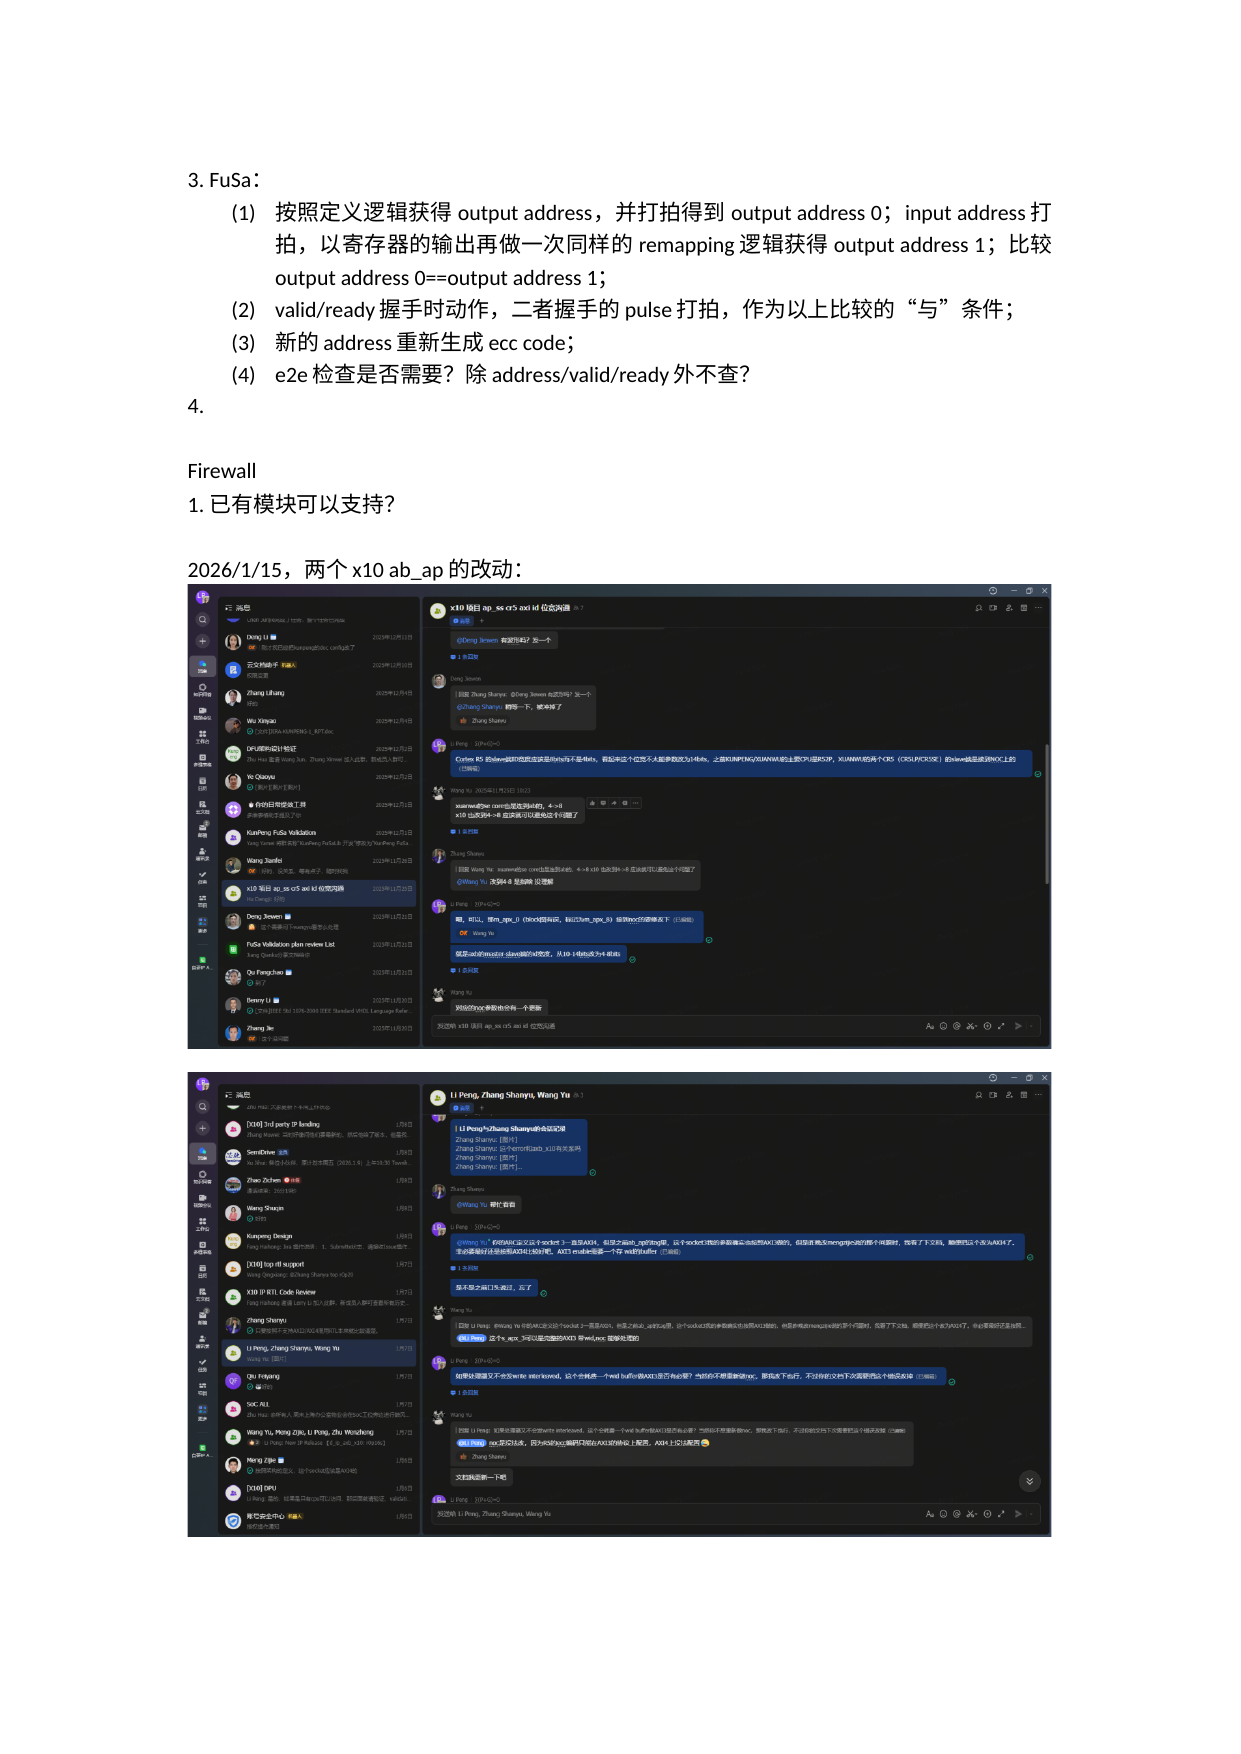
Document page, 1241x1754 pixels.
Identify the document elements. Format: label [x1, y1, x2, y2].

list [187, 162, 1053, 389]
picture [187, 584, 1052, 1049]
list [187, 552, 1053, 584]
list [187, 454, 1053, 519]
picture [187, 1072, 1052, 1537]
